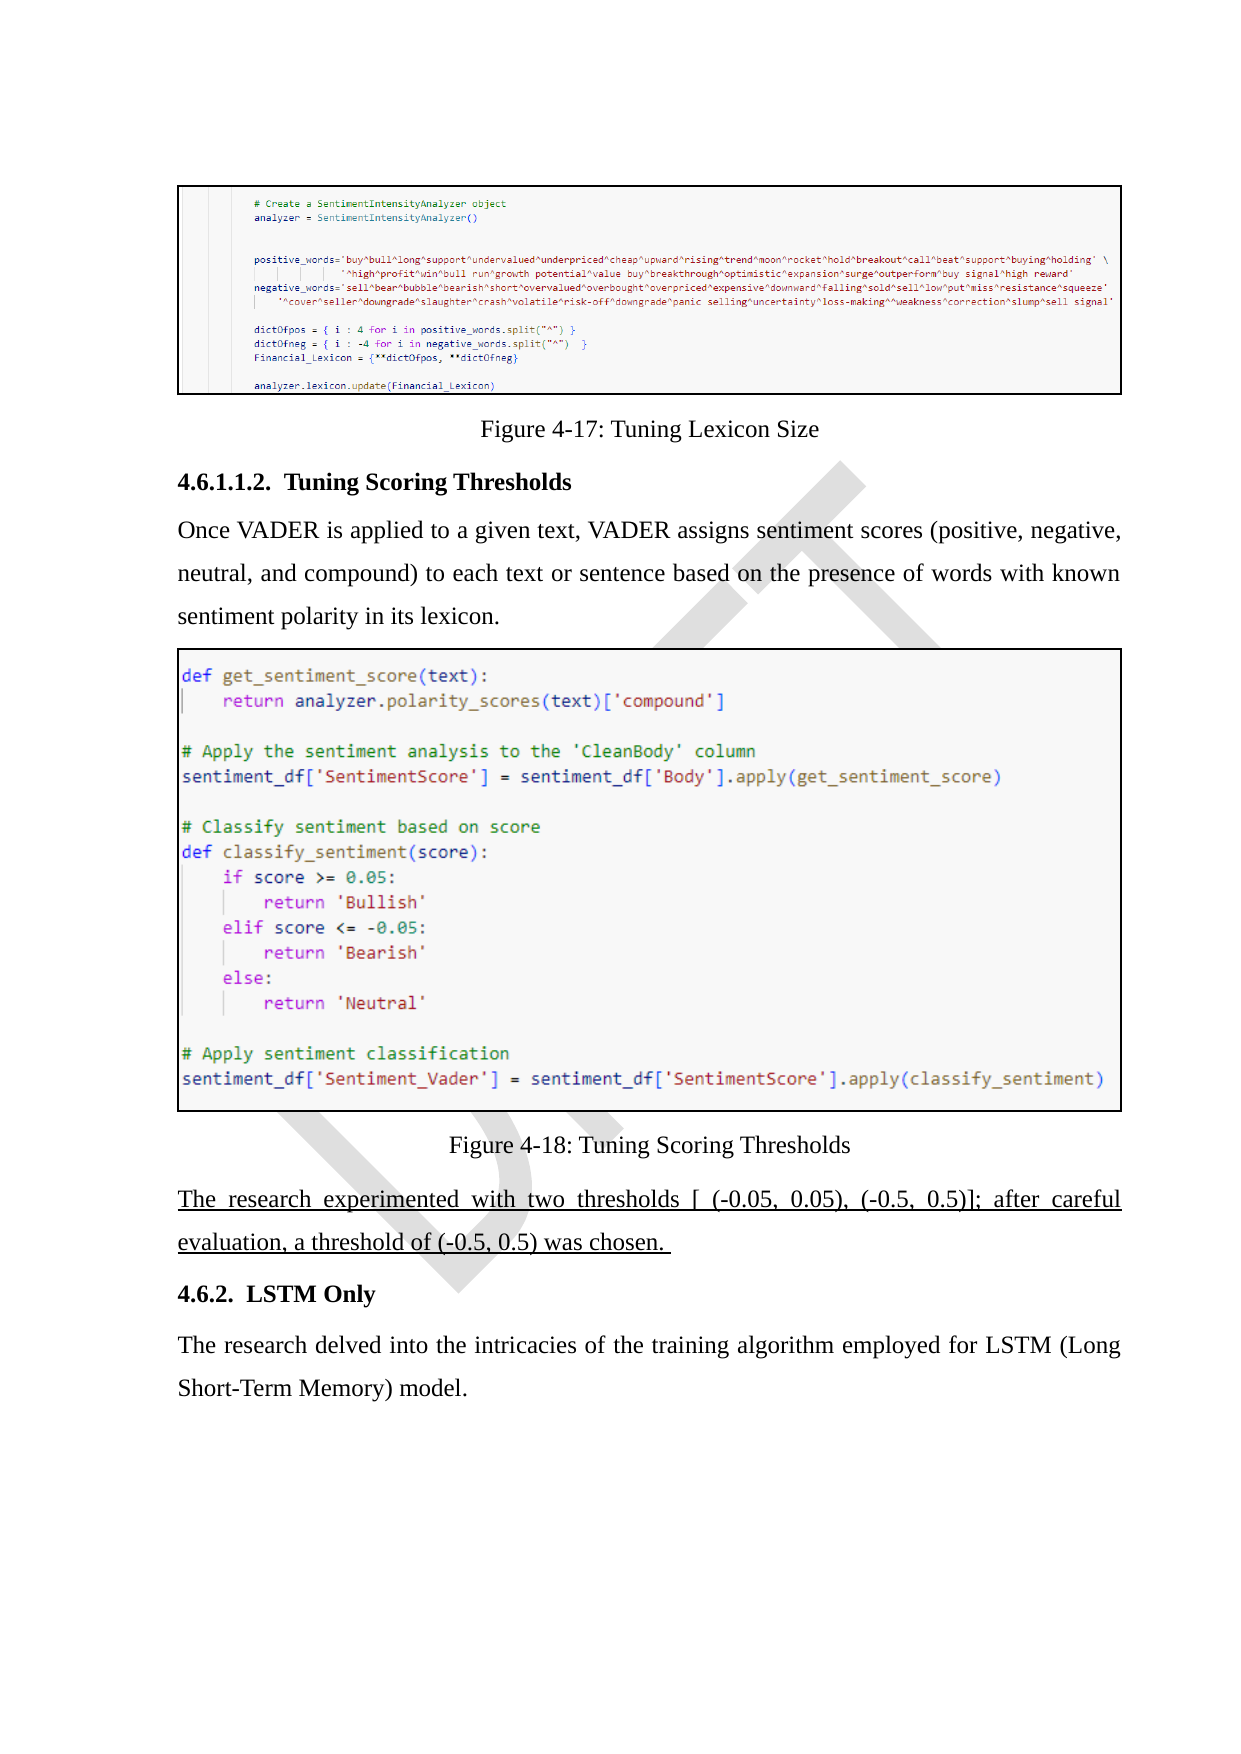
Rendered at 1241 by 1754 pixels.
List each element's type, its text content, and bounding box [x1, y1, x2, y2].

picture [179, 650, 1120, 1110]
subtitle Tuning Scoring Thresholds [177, 467, 1122, 496]
picture [179, 187, 1120, 393]
subtitle LSTM Only [177, 1279, 1122, 1307]
text The research delved into the intricacies of the training algorithm employed for LSTM (Long Short-Term Memory) model. [177, 1330, 1122, 1402]
text The research experimented with two thresholds [ (-0.05, 0.05), (-0.5, 0.5)]; after careful evaluation, a threshold of (-0.5, 0.5) was chosen. [177, 1210, 1122, 1256]
text Once VADER is applied to a given text, VADER assigns sentiment scores (positive, negative, neutral, and compound) to each text or sentence based on the presence of words with known sentiment polarity in its lexicon. [177, 515, 1122, 630]
text The research experimented with two thresholds [ (-0.05, 0.05), (-0.5, 0.5)]; after careful evaluation, a threshold of (-0.5, 0.5) was chosen. [177, 1184, 1122, 1209]
